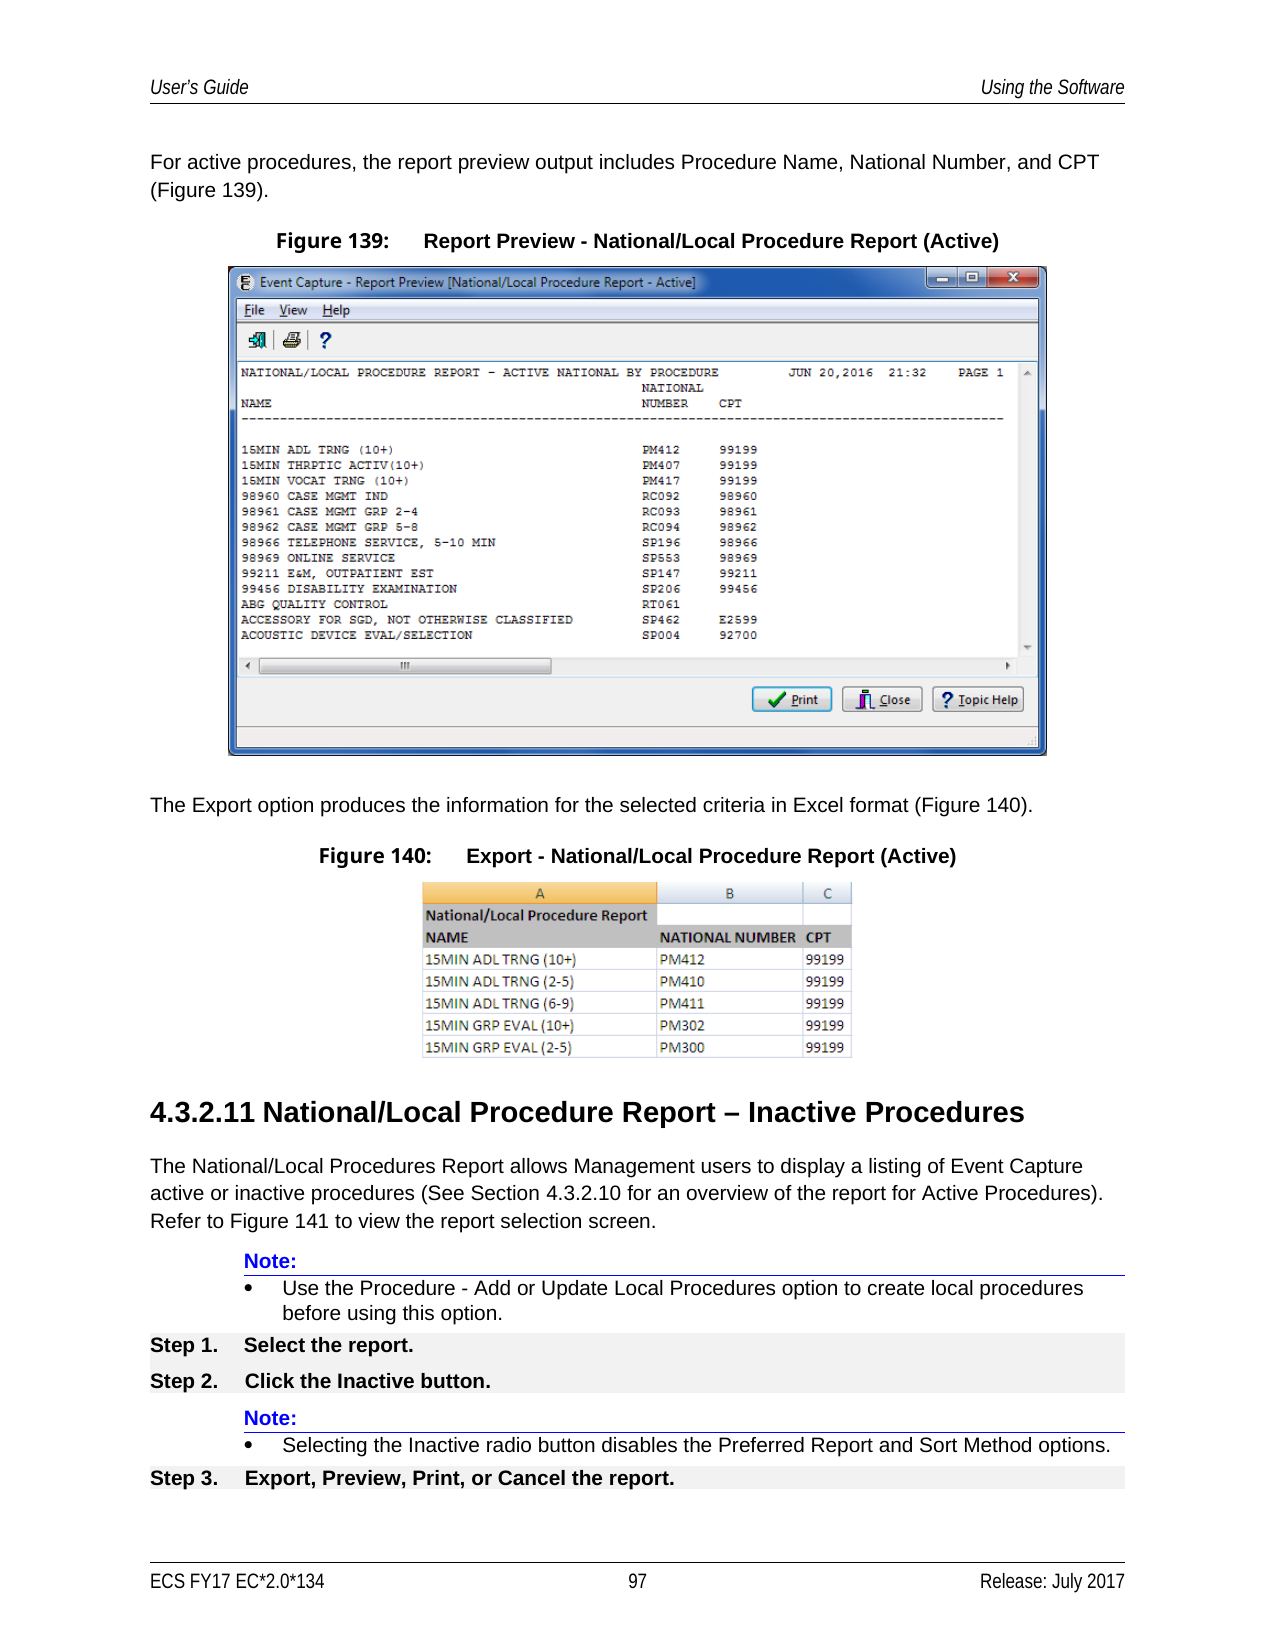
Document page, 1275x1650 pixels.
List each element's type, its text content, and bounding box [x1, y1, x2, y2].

text The National/Local Procedures Report allows Management users to display a listing of Event Capture active or inactive procedures (See Section 4.3.2.10 for an overview of the report for Active Procedures). Refer to Figure 141 to view the report selection screen. [150, 1154, 1125, 1233]
text Export, Preview, Print, or Cancel the report. [150, 1466, 1125, 1489]
list Use the Procedure - Add or Update Local Procedures option to create local procedures before using this option. [244, 1276, 1125, 1324]
text For active procedures, the report preview output includes Procedure Name, National Number, and CPT (Figure 139). [150, 150, 1125, 201]
picture [422, 882, 853, 1058]
picture [228, 266, 1047, 756]
text Note: [244, 1249, 1125, 1275]
list Select the report. [150, 1333, 1125, 1357]
text The Export option produces the information for the selected criteria in Excel format (Figure 140). [150, 793, 1125, 817]
subtitle National/Local Procedure Report – Inactive Procedures [150, 1095, 1125, 1129]
text Report Preview - National/Local Procedure Report (Active) [150, 226, 1125, 254]
list Selecting the Inactive radio button disables the Preferred Report and Sort Method options. [244, 1433, 1125, 1457]
text Export - National/Local Procedure Report (Active) [150, 841, 1125, 870]
text Note: [244, 1406, 1125, 1432]
text Click the Inactive button. [150, 1369, 1125, 1393]
